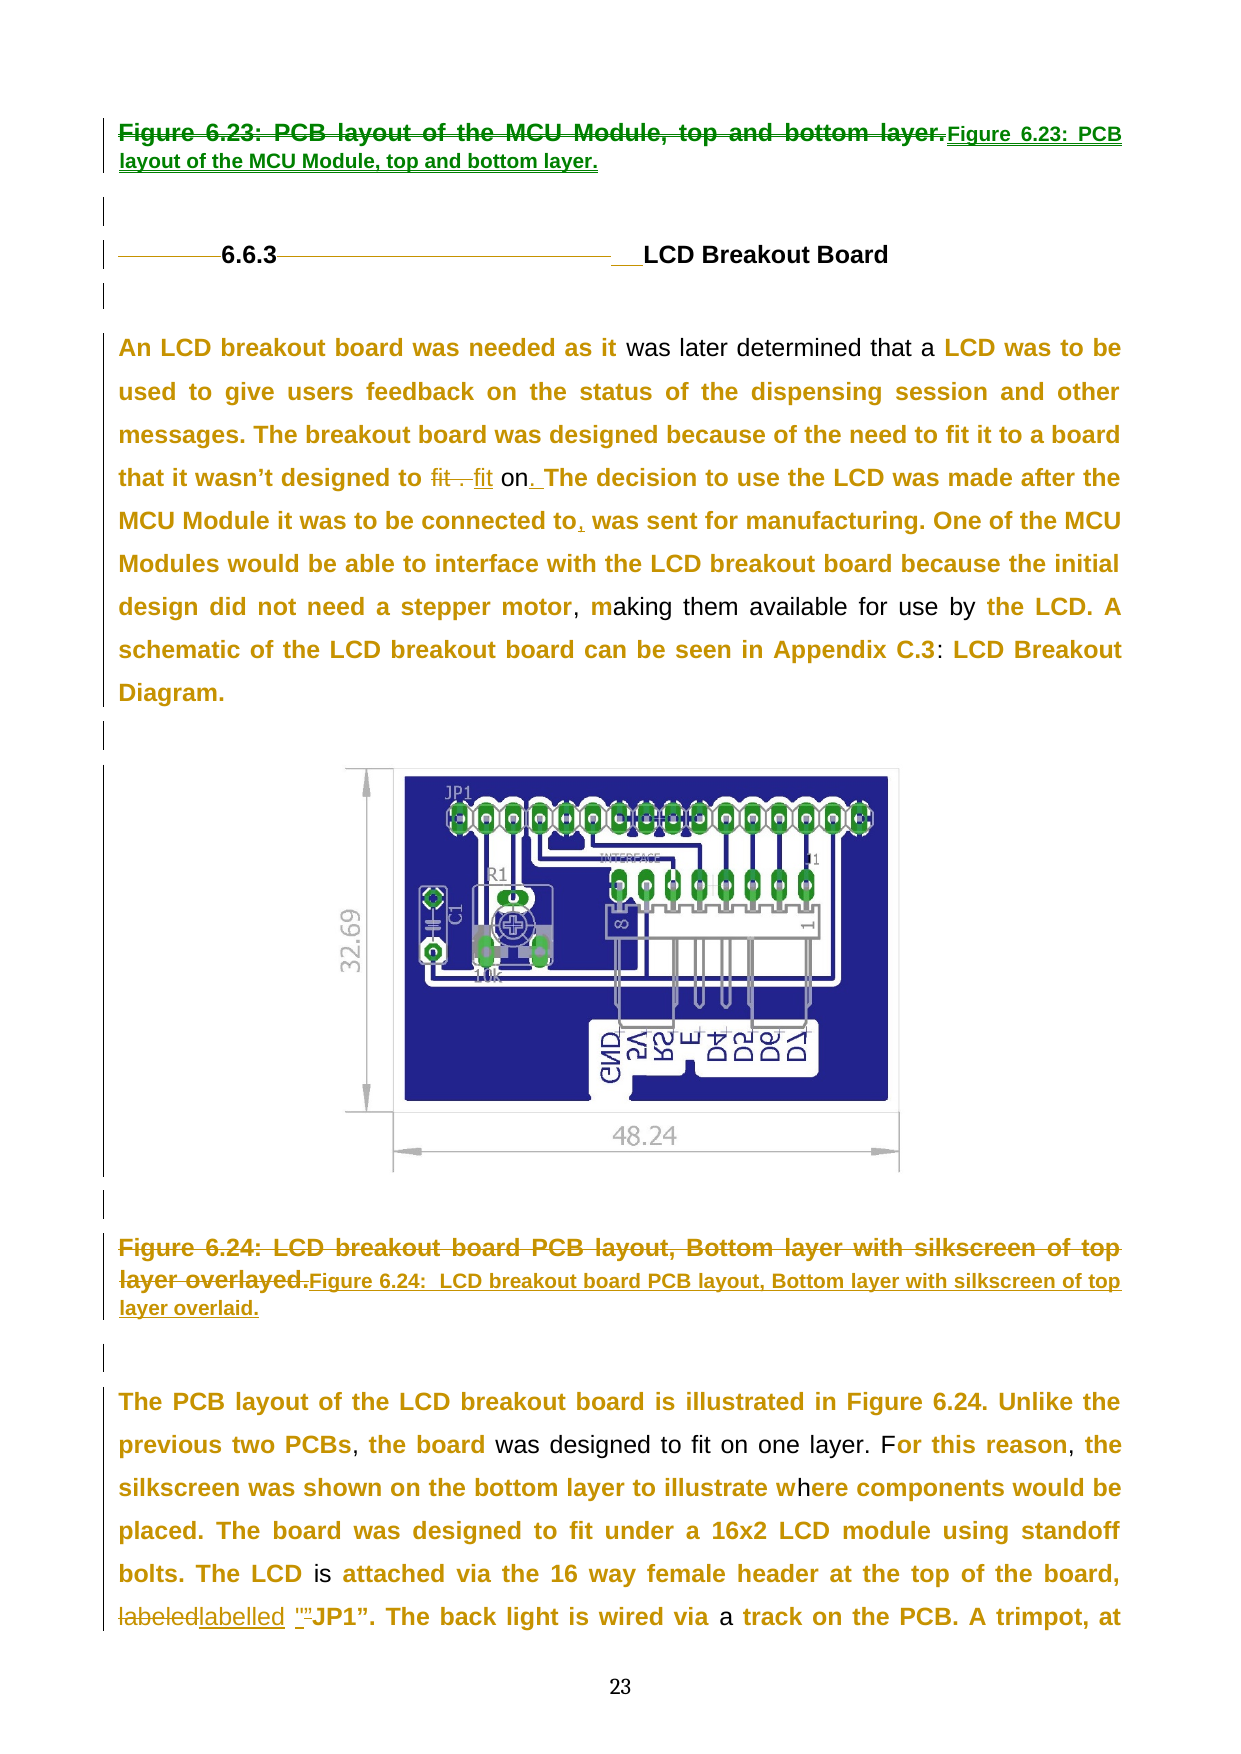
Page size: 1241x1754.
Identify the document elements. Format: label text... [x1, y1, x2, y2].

text An LCD breakout board was needed as it was later determined that a LCD was to be used to give users feedback on the status of the dispensing session and other messages. The breakout board was designed because of the need to fit it to a board that it wasn’t designed to onThe decision to use the LCD was made after the MCU Module it was to be connected to was sent for manufacturing. One of the MCU Modules would be able to interface with the LCD breakout board because the initial design did not need a stepper motor, making them available for use by the LCD. A schematic of the LCD breakout board can be seen in Appendix C.3: LCD Breakout Diagram. [118, 333, 1122, 707]
subtitle 6.6.3LCD Breakout Board [118, 240, 1122, 269]
picture [334, 764, 907, 1177]
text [118, 1387, 1122, 1631]
